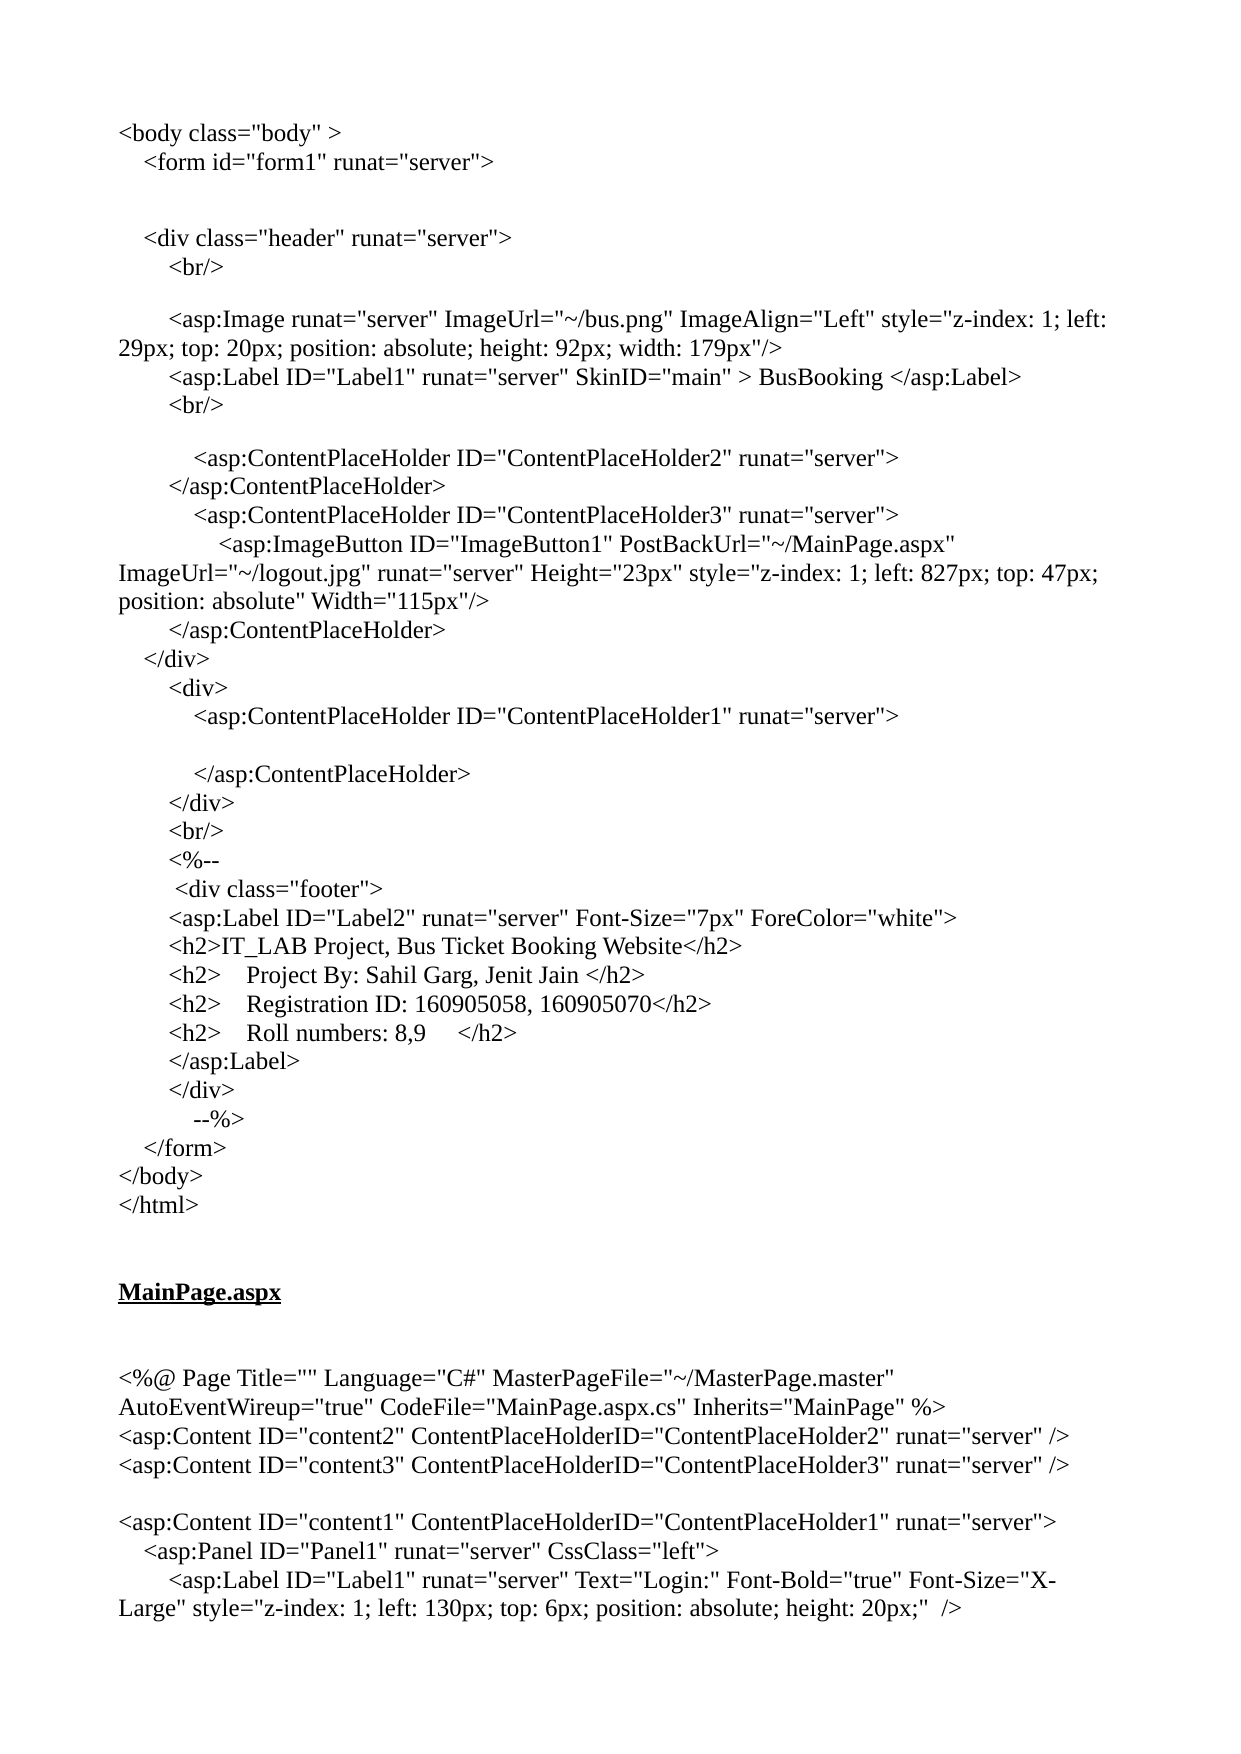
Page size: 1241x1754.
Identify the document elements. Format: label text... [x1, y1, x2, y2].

text <br/> [118, 252, 1122, 280]
text <div class="header" runat="server"> [118, 223, 1122, 252]
text </asp:Label> [118, 1046, 1122, 1075]
text </div> [118, 644, 1122, 673]
text </div> [118, 788, 1122, 816]
text </html> [118, 1190, 1122, 1219]
text <h2> Project By: Sahil Garg, Jenit Jain </h2> [118, 960, 1122, 989]
text </div> [118, 1075, 1122, 1104]
text </body> [118, 1161, 1122, 1190]
text <br/> [118, 390, 1122, 419]
text </asp:ContentPlaceHolder> [118, 759, 1122, 788]
text <asp:ContentPlaceHolder ID="ContentPlaceHolder2" runat="server"> [118, 443, 1122, 471]
text <asp:ContentPlaceHolder ID="ContentPlaceHolder1" runat="server"> [118, 701, 1122, 730]
text <asp:Label ID="Label1" runat="server" Text="Login:" Font-Bold="true" Font-Size="X-Large" style="z-index: 1; left: 130px; top: 6px; position: absolute; height: 20px;" /> [118, 1565, 1122, 1622]
text <div class="footer"> [118, 874, 1122, 903]
text <h2>IT_LAB Project, Bus Ticket Booking Website</h2> [118, 931, 1122, 960]
text <asp:Content ID="content1" ContentPlaceHolderID="ContentPlaceHolder1" runat="server"> [118, 1507, 1122, 1536]
text <%-- [118, 845, 1122, 874]
text <asp:ContentPlaceHolder ID="ContentPlaceHolder3" runat="server"> [118, 500, 1122, 529]
text <h2> Registration ID: 160905058, 160905070</h2> [118, 989, 1122, 1018]
text </form> [118, 1133, 1122, 1161]
text <body class="body" > [118, 118, 1122, 147]
text <br/> [118, 816, 1122, 845]
text MainPage.aspx [118, 1277, 1122, 1306]
text </asp:ContentPlaceHolder> [118, 471, 1122, 500]
text --%> [118, 1104, 1122, 1133]
text <asp:Image runat="server" ImageUrl="~/bus.png" ImageAlign="Left" style="z-index: 1; left: 29px; top: 20px; position: absolute; height: 92px; width: 179px"/> [118, 304, 1122, 362]
text <asp:ImageButton ID="ImageButton1" PostBackUrl="~/MainPage.aspx" ImageUrl="~/logout.jpg" runat="server" Height="23px" style="z-index: 1; left: 827px; top: 47px; position: absolute" Width="115px"/> [118, 529, 1122, 615]
text <%@ Page Title="" Language="C#" MasterPageFile="~/MasterPage.master" AutoEventWireup="true" CodeFile="MainPage.aspx.cs" Inherits="MainPage" %> [118, 1363, 1122, 1421]
text <div> [118, 673, 1122, 701]
text <asp:Panel ID="Panel1" runat="server" CssClass="left"> [118, 1536, 1122, 1565]
text </asp:ContentPlaceHolder> [118, 615, 1122, 644]
text <h2> Roll numbers: 8,9 </h2> [118, 1018, 1122, 1046]
text <asp:Label ID="Label1" runat="server" SkinID="main" > BusBooking </asp:Label> [118, 362, 1122, 390]
text <asp:Label ID="Label2" runat="server" Font-Size="7px" ForeColor="white"> [118, 903, 1122, 931]
text <asp:Content ID="content3" ContentPlaceHolderID="ContentPlaceHolder3" runat="server" /> [118, 1450, 1122, 1478]
text <asp:Content ID="content2" ContentPlaceHolderID="ContentPlaceHolder2" runat="server" /> [118, 1421, 1122, 1450]
text <form id="form1" runat="server"> [118, 147, 1122, 176]
